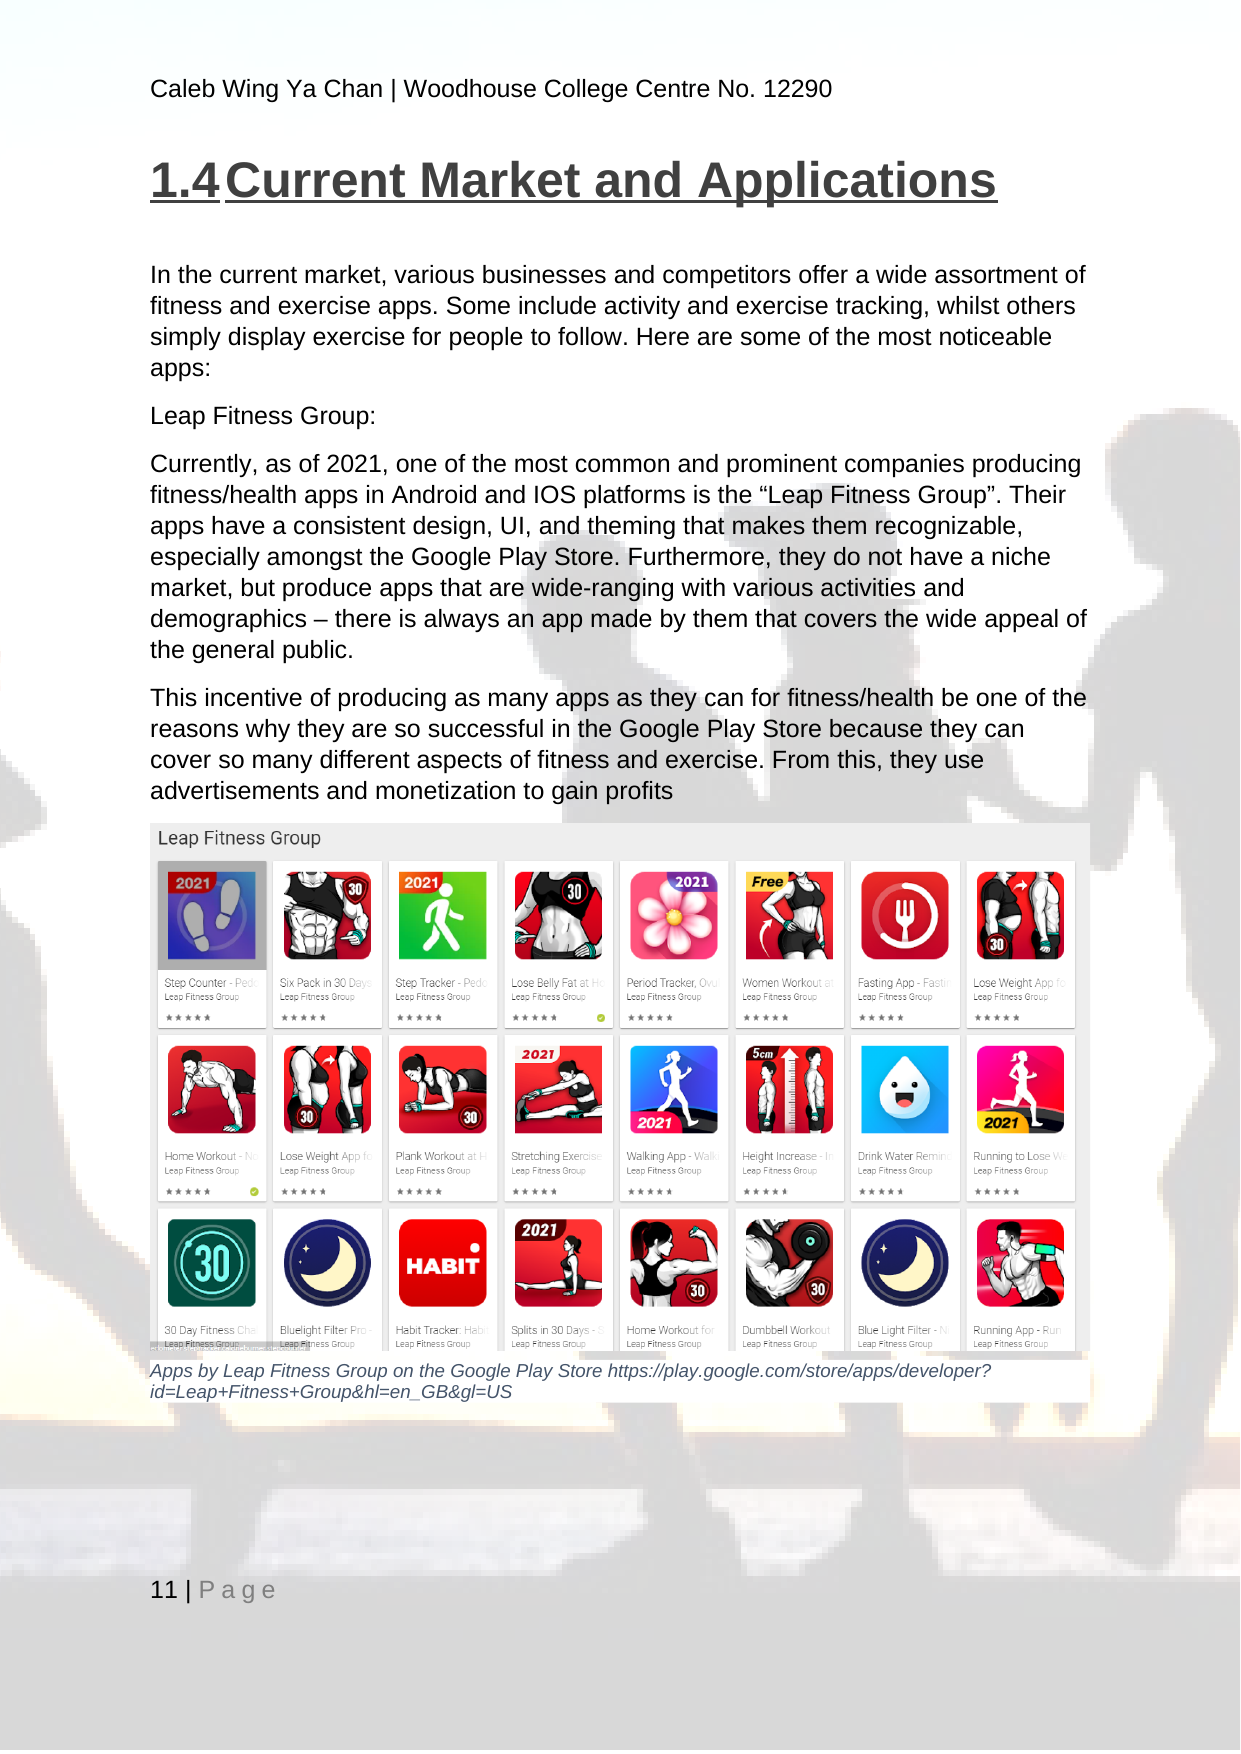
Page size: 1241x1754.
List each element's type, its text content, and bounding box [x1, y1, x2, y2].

text In the current market, various businesses and competitors offer a wide assortment of fitness and exercise apps. Some include activity and exercise tracking, whilst others simply display exercise for people to follow. Here are some of the most noticeable apps: [150, 260, 1090, 382]
text Leap Fitness Group: [150, 401, 1090, 429]
text This incentive of producing as many apps as they can for fitness/health be one of the reasons why they are so successful in the Google Play Store because they can cover so many different aspects of fitness and exercise. From this, they use advertisements and monetization to gain profits [150, 682, 1090, 804]
subtitle Current Market and Applications [150, 150, 1090, 208]
text Currently, as of 2021, one of the most common and prominent companies producing fitness/health apps in Android and IOS platforms is the “Leap Fitness Group”. Their apps have a consistent design, UI, and theming that makes them recognizable, especially amongst the Google Play Store. Furthermore, they do not have a niche market, but produce apps that are wide-ranging with various activities and demographics – there is always an app made by them that covers the wide appeal of the general public. [150, 448, 1090, 663]
picture [150, 823, 1091, 1351]
